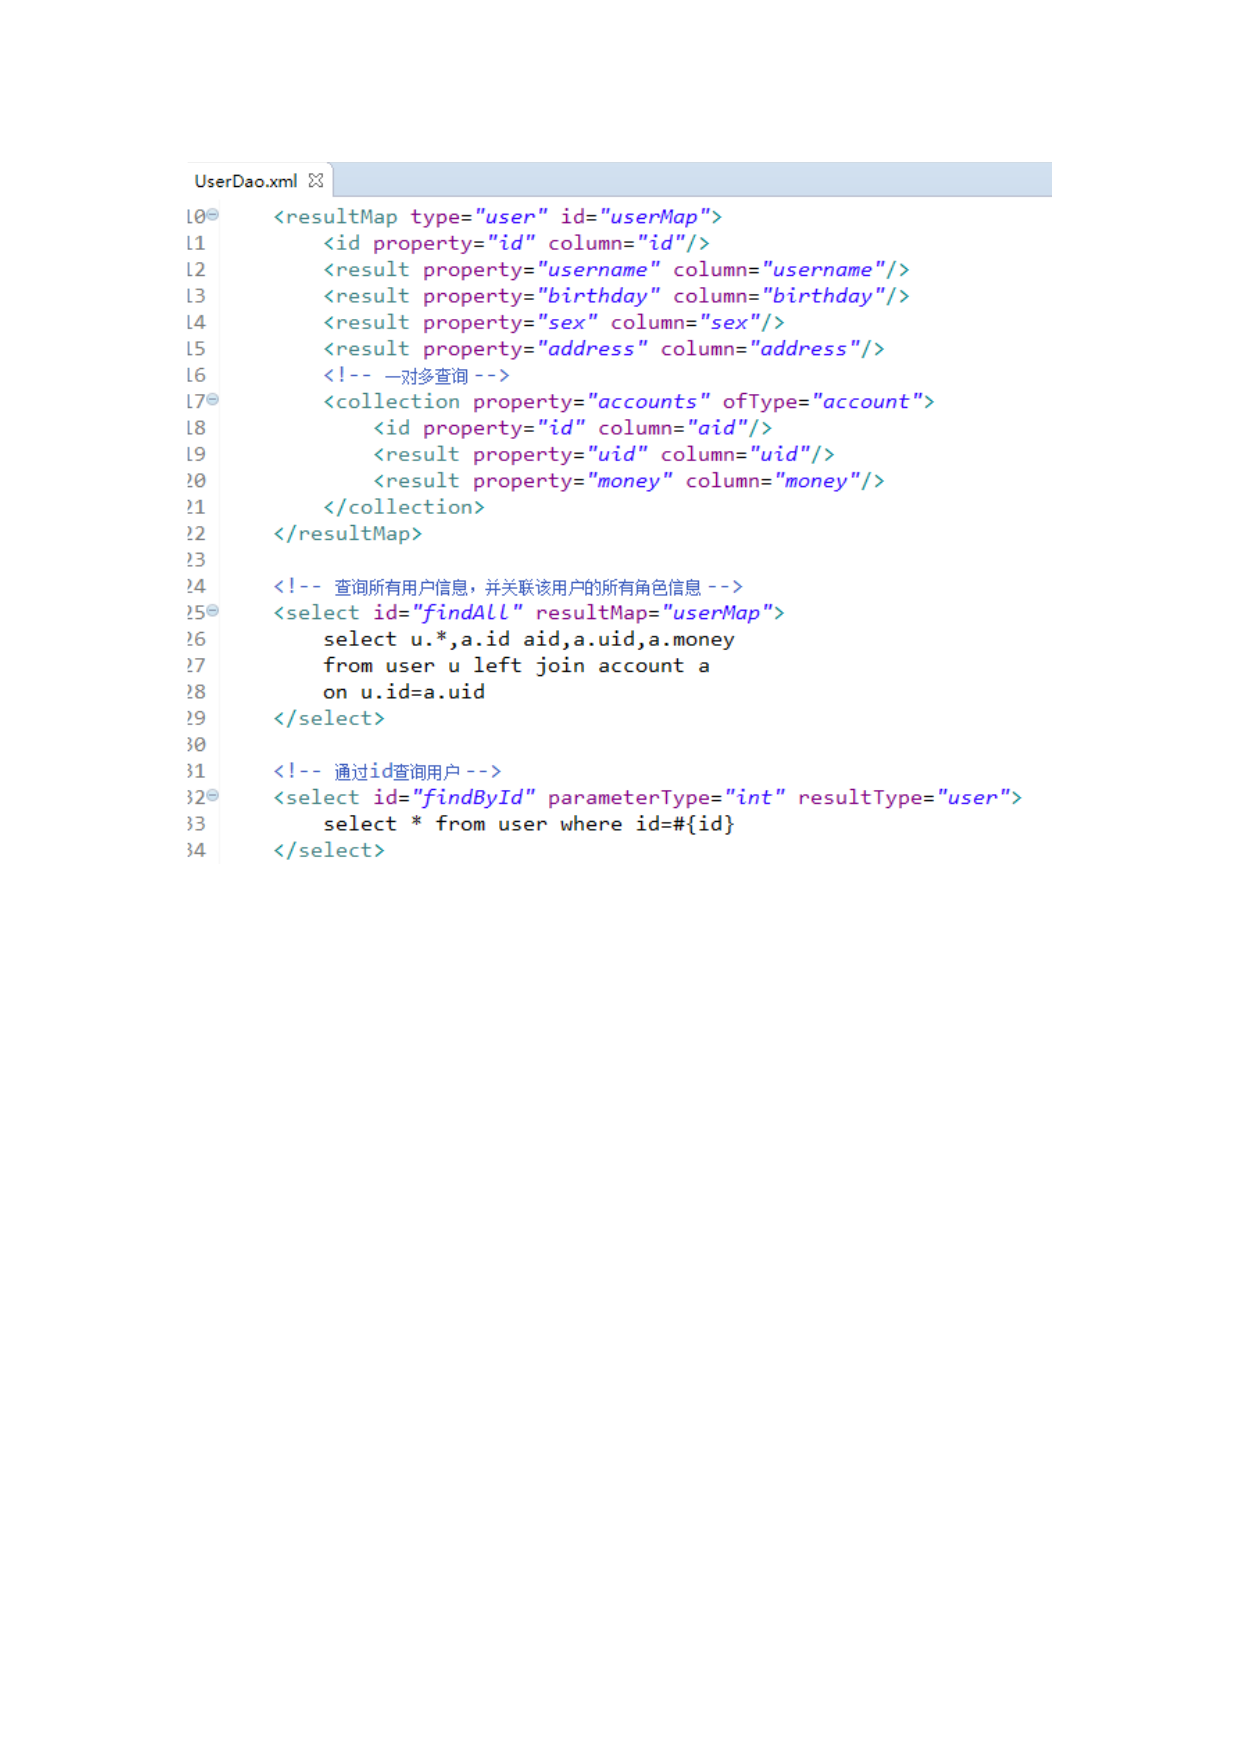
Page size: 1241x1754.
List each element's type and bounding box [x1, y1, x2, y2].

picture [187, 162, 1052, 864]
